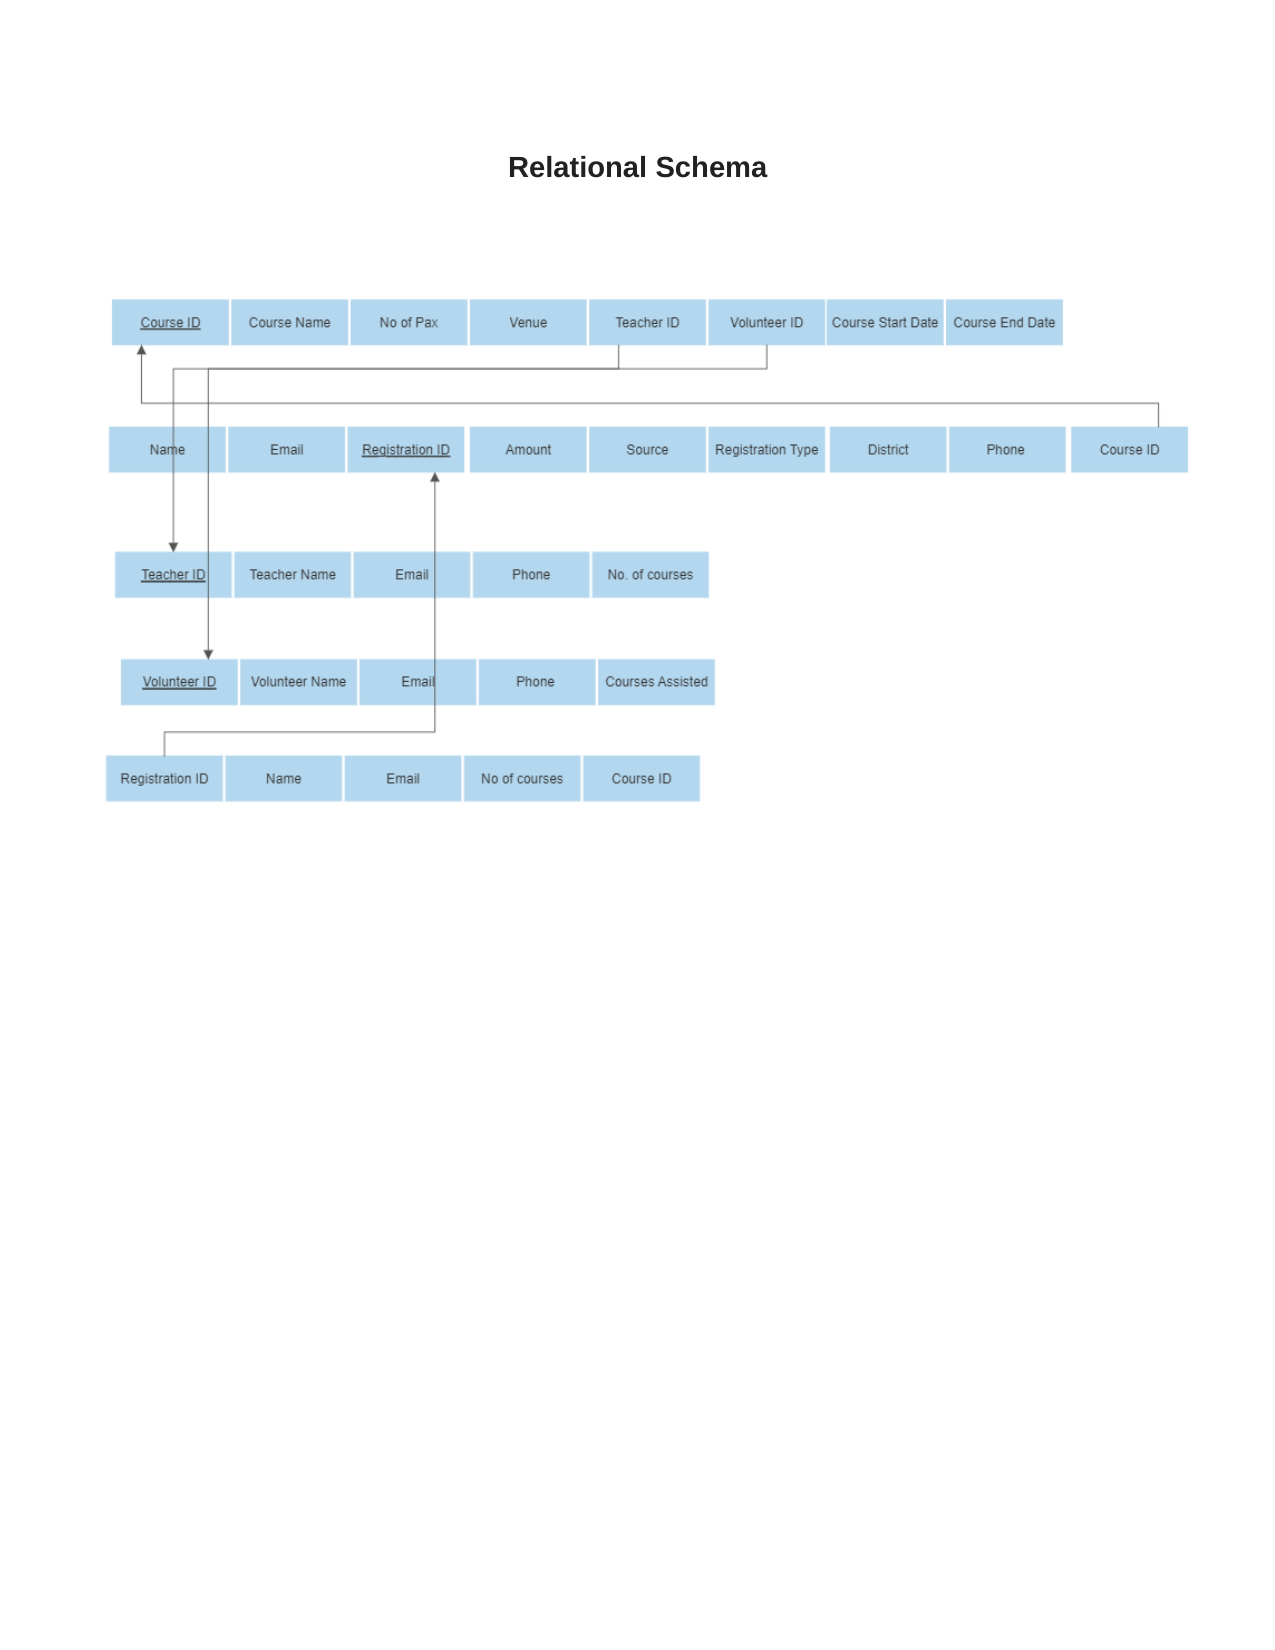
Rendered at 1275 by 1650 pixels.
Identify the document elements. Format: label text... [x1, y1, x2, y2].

subtitle Relational Schema [336, 150, 939, 183]
picture [102, 256, 1217, 827]
